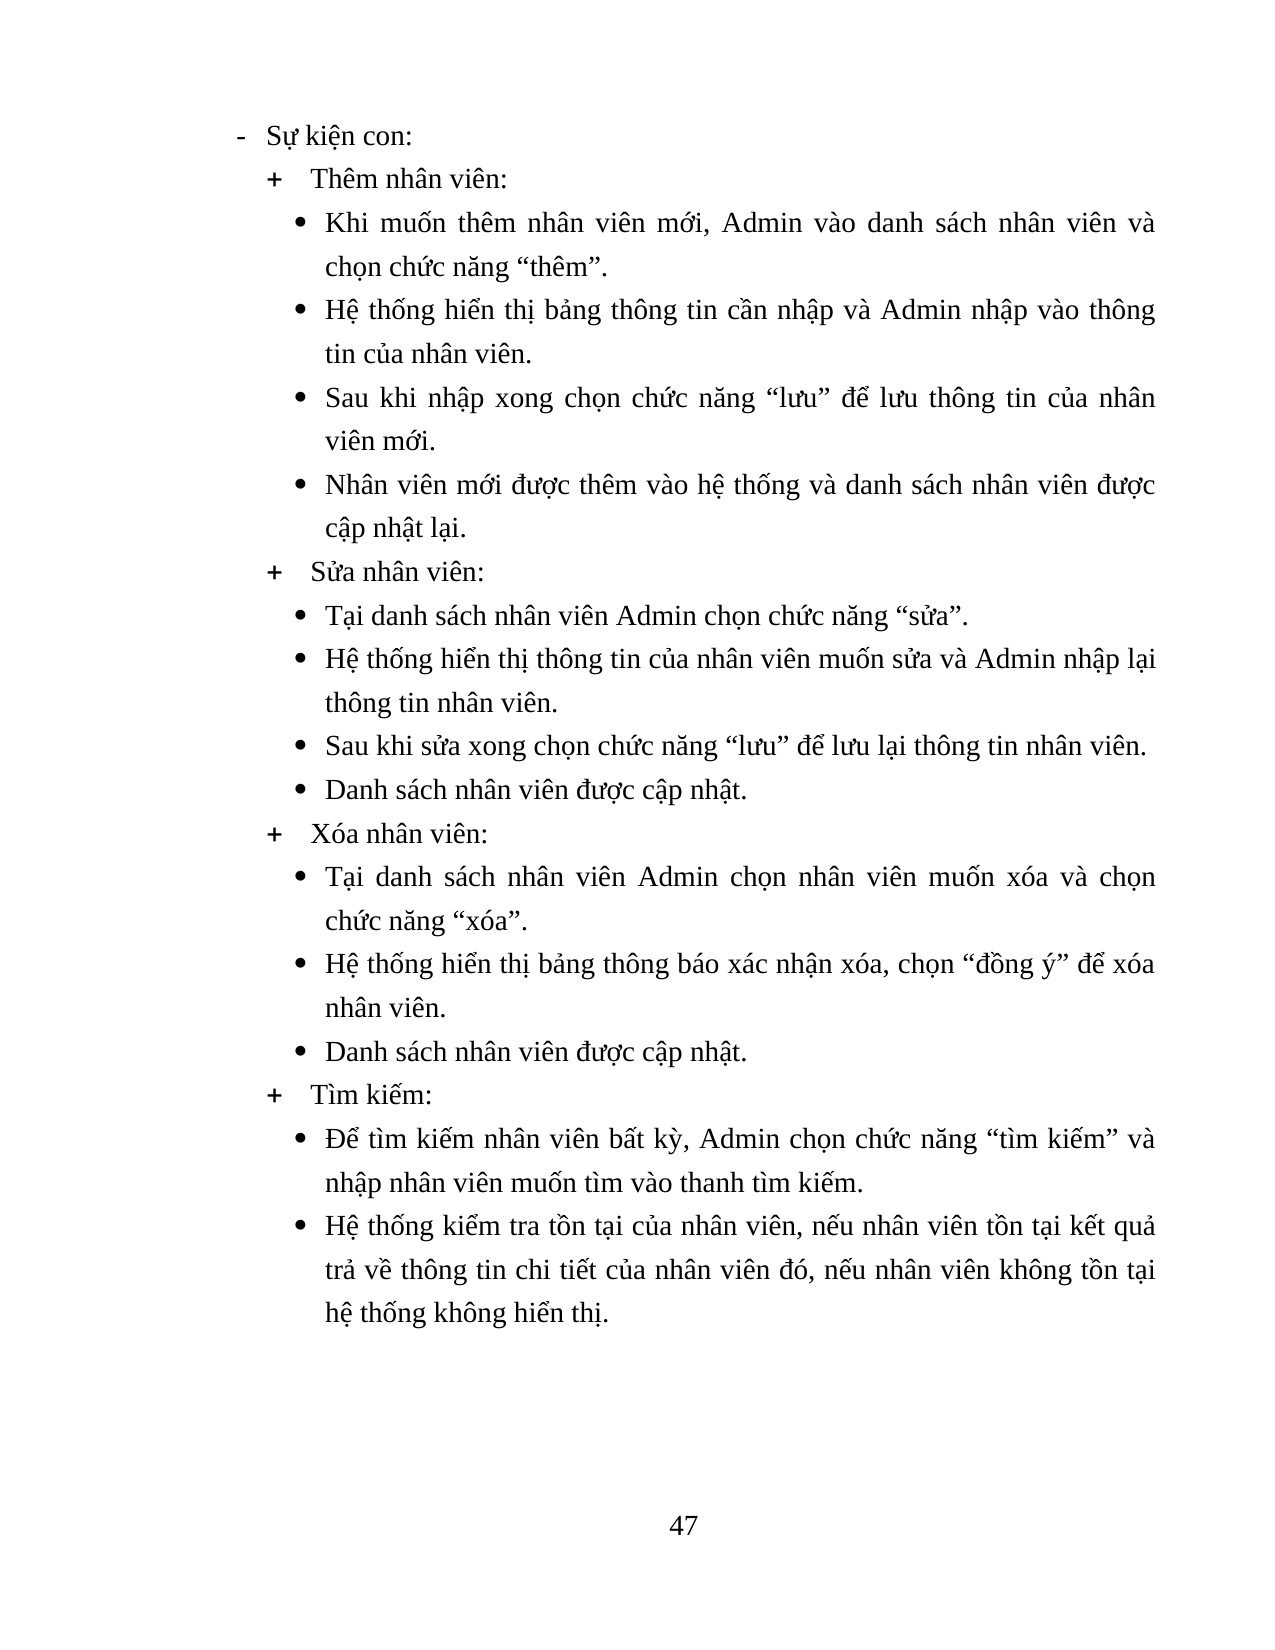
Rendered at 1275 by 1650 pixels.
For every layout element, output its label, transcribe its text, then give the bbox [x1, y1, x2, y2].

list Tại danh sách nhân viên Admin chọn nhân viên muốn xóa và chọn chức năng “xóa”. [295, 859, 1157, 937]
list Sau khi sửa xong chọn chức năng “lưu” để lưu lại thông tin nhân viên. [295, 728, 1157, 762]
list Sự kiện con: [236, 118, 1157, 152]
list Hệ thống hiển thị bảng thông tin cần nhập và Admin nhập vào thông tin của nhân viên. [295, 292, 1157, 370]
list Sau khi nhập xong chọn chức năng “lưu” để lưu thông tin của nhân viên mới. [295, 380, 1157, 457]
list Nhân viên mới được thêm vào hệ thống và danh sách nhân viên được cập nhật lại. [295, 467, 1157, 544]
list Hệ thống hiển thị bảng thông báo xác nhận xóa, chọn “đồng ý” để xóa nhân viên. [295, 947, 1157, 1024]
list Sửa nhân viên: [266, 554, 1157, 588]
list Tại danh sách nhân viên Admin chọn chức năng “sửa”. [295, 598, 1157, 631]
list Danh sách nhân viên được cập nhật. [295, 1034, 1157, 1067]
list Xóa nhân viên: [266, 816, 1157, 849]
list Khi muốn thêm nhân viên mới, Admin vào danh sách nhân viên và chọn chức năng “thêm”. [295, 205, 1157, 282]
list Danh sách nhân viên được cập nhật. [295, 772, 1157, 806]
list Thêm nhân viên: [266, 162, 1157, 195]
list Hệ thống kiểm tra tồn tại của nhân viên, nếu nhân viên tồn tại kết quả trả về thông tin chi tiết của nhân viên đó, nếu nhân viên không tồn tại hệ thống không hiển thị. [295, 1208, 1157, 1329]
list Để tìm kiếm nhân viên bất kỳ, Admin chọn chức năng “tìm kiếm” và nhập nhân viên muốn tìm vào thanh tìm kiếm. [295, 1121, 1157, 1198]
list Tìm kiếm: [266, 1077, 1157, 1111]
list Hệ thống hiển thị thông tin của nhân viên muốn sửa và Admin nhập lại thông tin nhân viên. [295, 641, 1157, 718]
